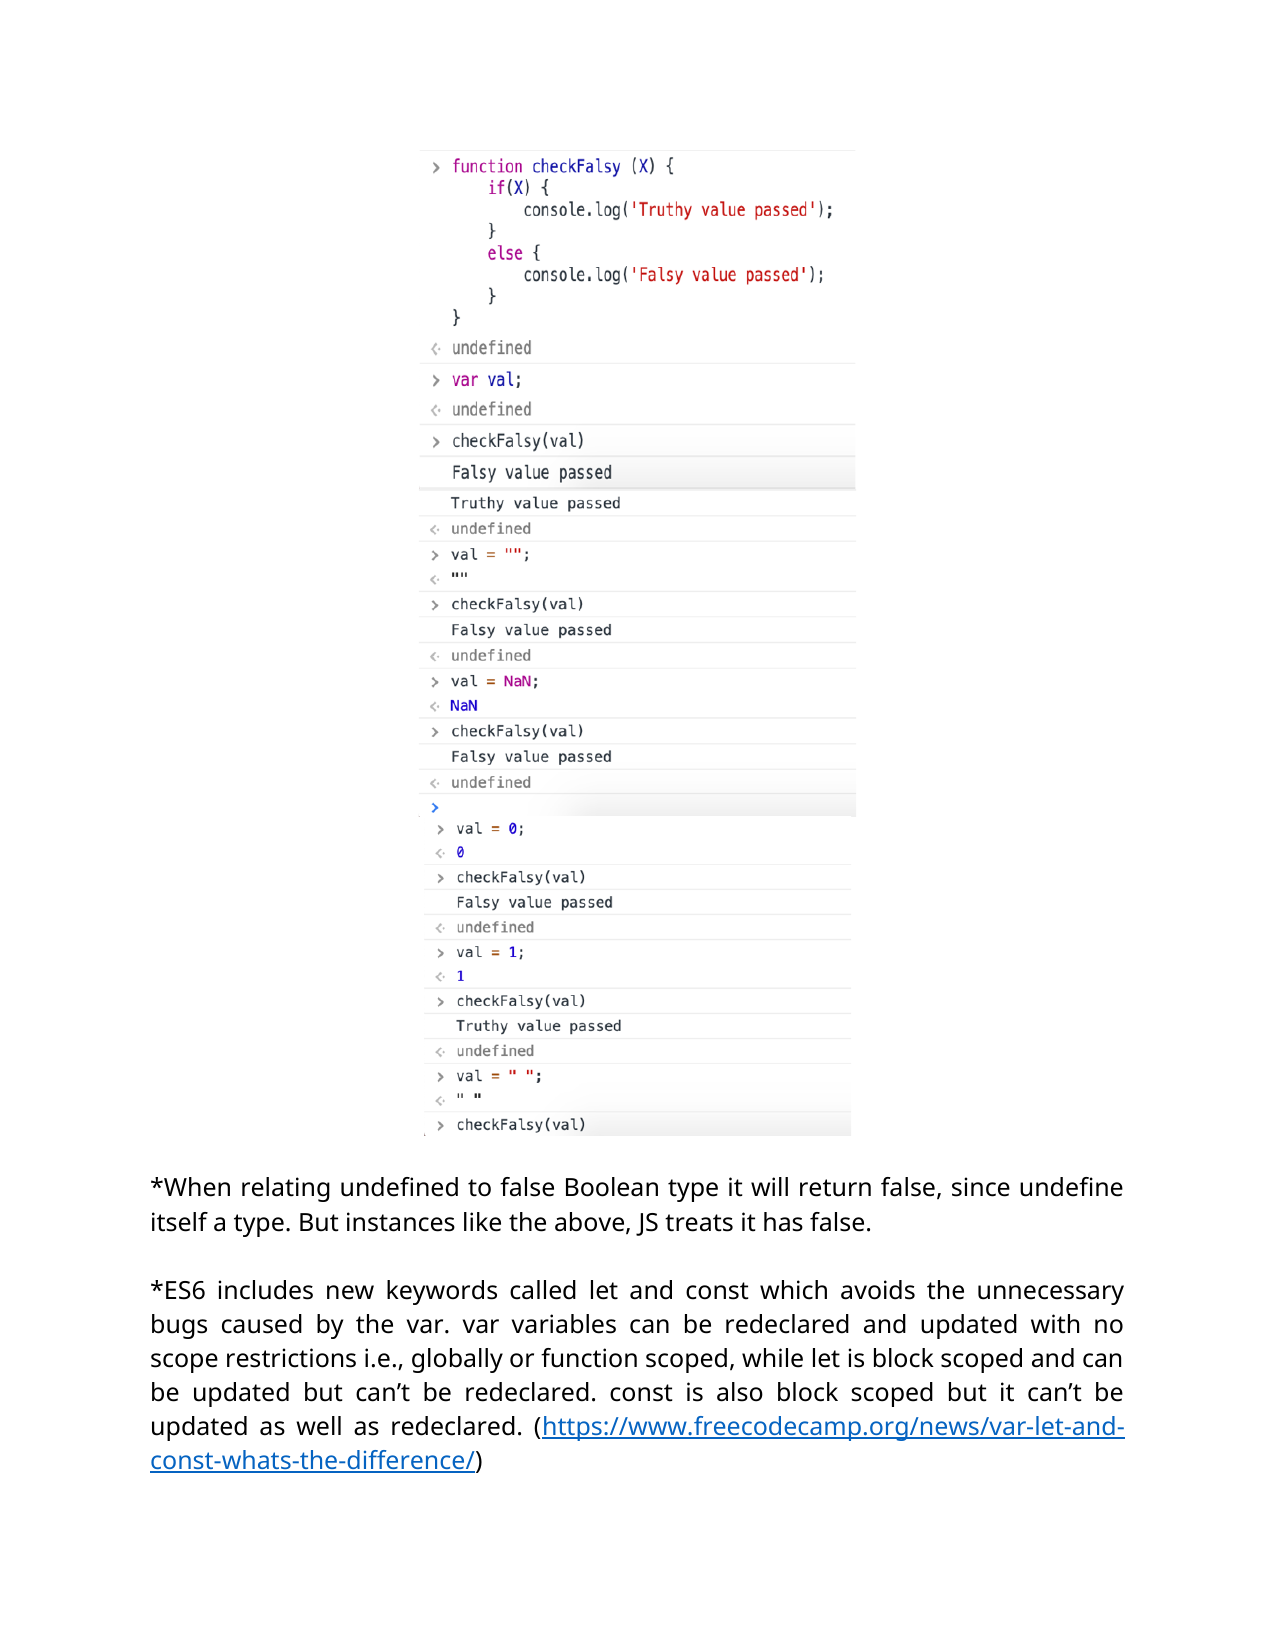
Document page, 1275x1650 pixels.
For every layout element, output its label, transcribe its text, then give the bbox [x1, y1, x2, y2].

picture [418, 150, 857, 1136]
text *ES6 includes new keywords called let and const which avoids the unnecessary bugs caused by the var. var variables can be redeclared and updated with no scope restrictions i.e., globally or function scoped, while let is block scoped and can be updated but can’t be redeclared. const is also block scoped but it can’t be updated as well as redeclared. (https://www.freecodecamp.org/news/var-let-and-const-whats-the-difference/) [150, 1272, 1125, 1477]
text *When relating undefined to false Boolean type it will return false, since undefine itself a type. But instances like the above, JS treats it has false. [150, 1170, 1125, 1238]
